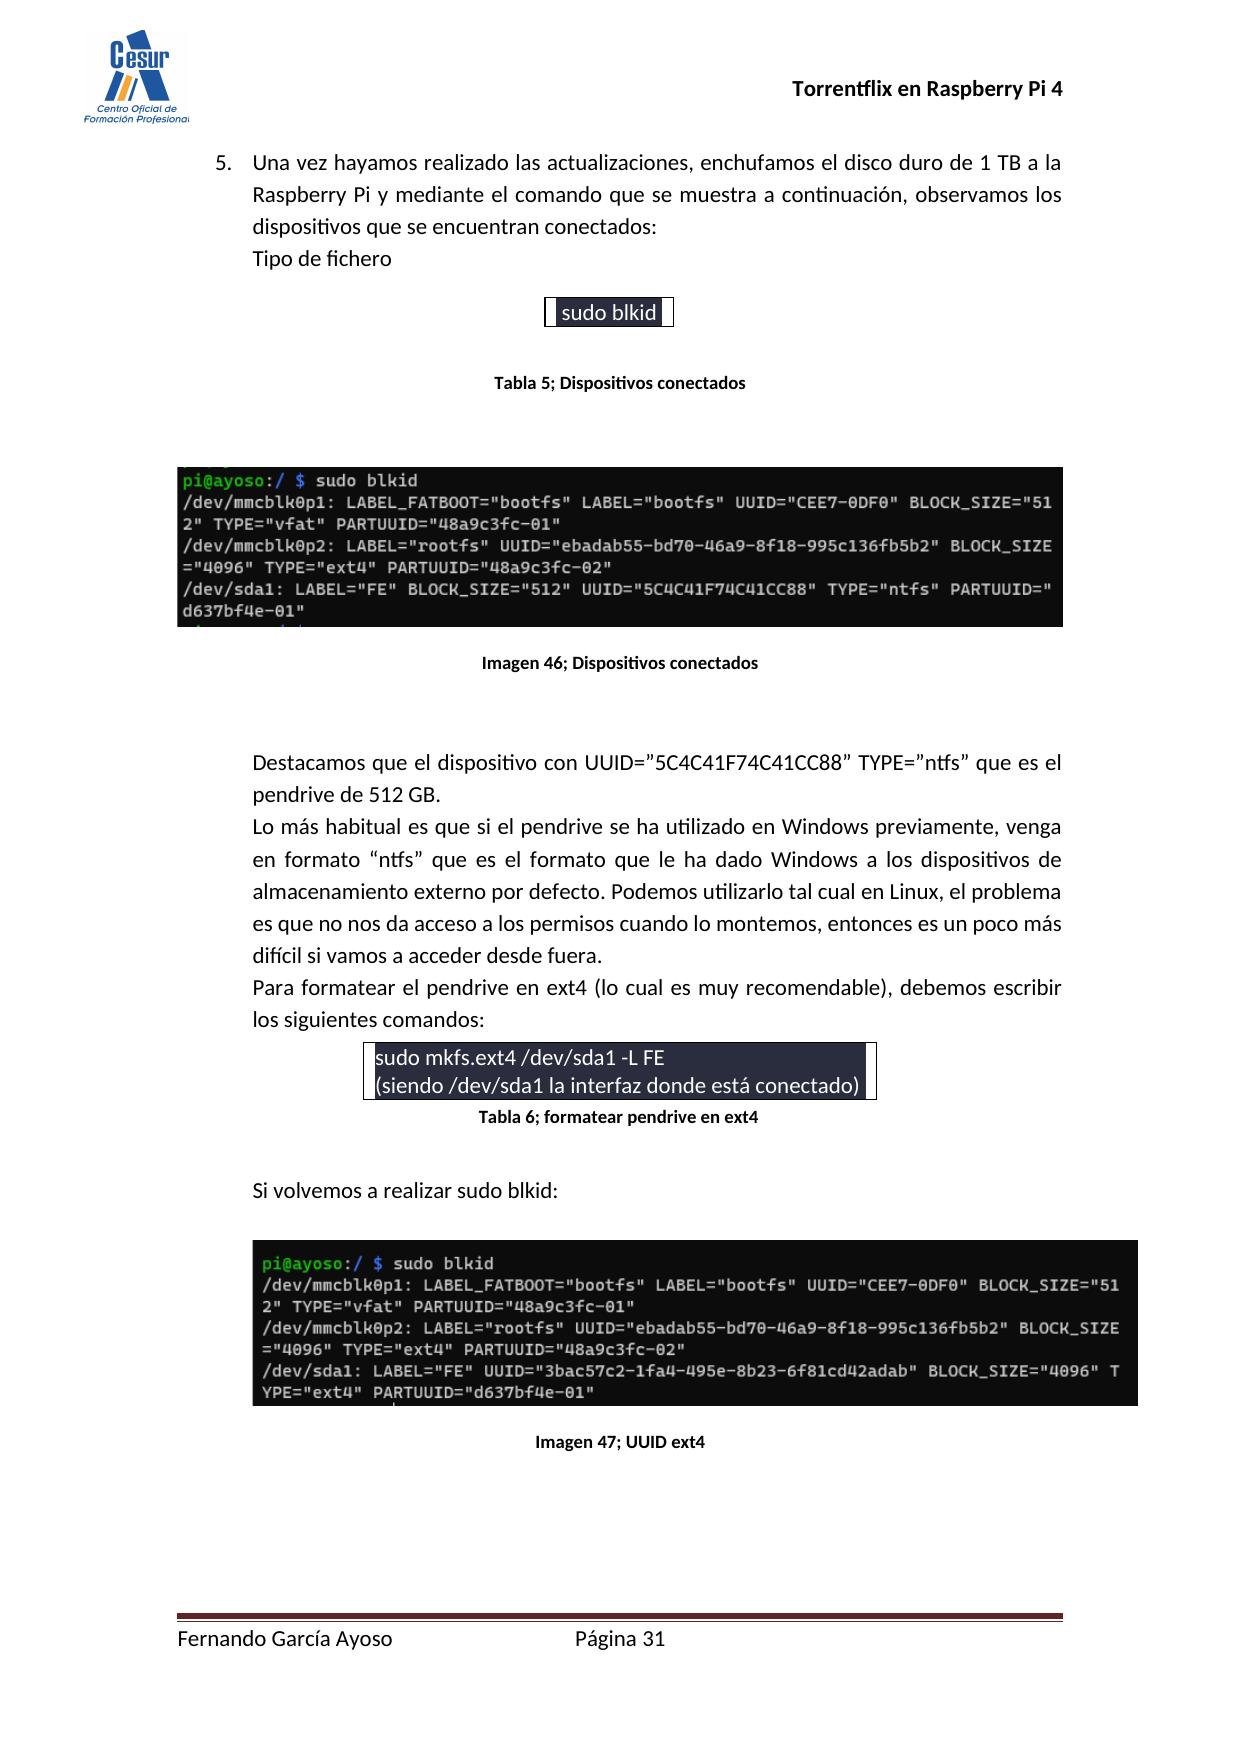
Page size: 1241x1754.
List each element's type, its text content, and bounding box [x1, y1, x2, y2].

list Lo más habitual es que si el pendrive se ha utilizado en Windows previamente, venga en formato “ntfs” que es el formato que le ha dado Windows a los dispositivos de almacenamiento externo por defecto. Podemos utilizarlo tal cual en Linux, el problema es que no nos da acceso a los permisos cuando lo montemos, entonces es un poco más difícil si vamos a acceder desde fuera. [252, 812, 1063, 969]
picture [252, 1240, 1138, 1406]
list Si volvemos a realizar sudo blkid: [252, 1176, 1063, 1204]
list Destacamos que el dispositivo con UUID=”5C4C41F74C41CC88” TYPE=”ntfs” que es el pendrive de 512 GB. [252, 748, 1063, 808]
text Tabla 5; Dispositivos conectados [177, 371, 1063, 394]
list Para formatear el pendrive en ext4 (lo cual es muy recomendable), debemos escribir los siguientes comandos: [252, 973, 1063, 1034]
list Tipo de fichero [252, 244, 1063, 272]
text Imagen 47; UUID ext4 [177, 1430, 1063, 1453]
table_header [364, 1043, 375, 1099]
list Una vez hayamos realizado las actualizaciones, enchufamos el disco duro de 1 TB a la Raspberry Pi y mediante el comando que se muestra a continuación, observamos los dispositivos que se encuentran conectados: [215, 148, 1063, 240]
text Imagen 46; Dispositivos conectados [177, 651, 1063, 674]
text Tabla 6; formatear pendrive en ext4 [478, 1106, 766, 1128]
picture [177, 467, 1063, 627]
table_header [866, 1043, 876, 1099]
picture [84, 30, 190, 124]
